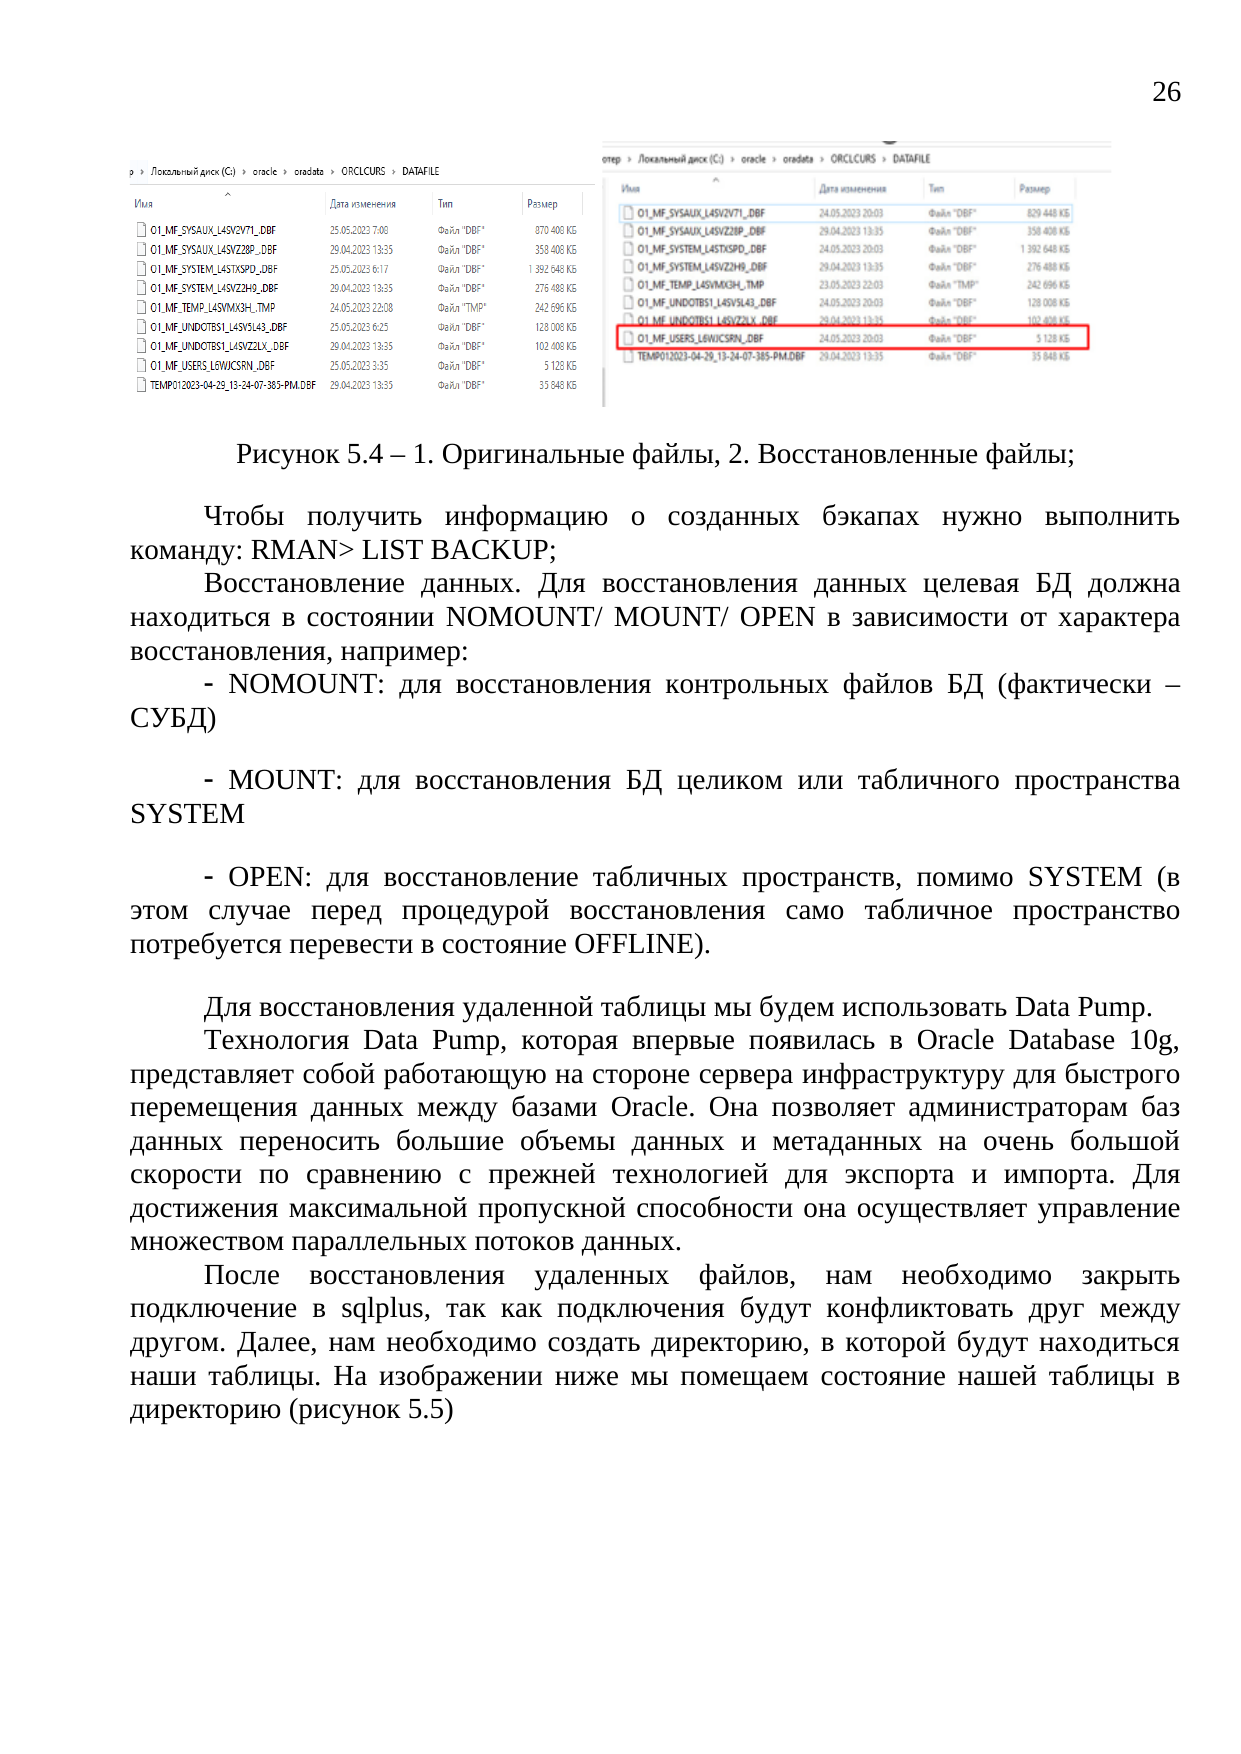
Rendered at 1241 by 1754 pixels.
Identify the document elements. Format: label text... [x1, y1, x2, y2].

text Для восстановления удаленной таблицы мы будем использовать Data Pump. [130, 989, 1181, 1022]
list NOMOUNT: для восстановления контрольных файлов БД (фактически – СУБД) [130, 666, 1181, 733]
text Рисунок 5.4 – 1. Оригинальные файлы, 2. Восстановленные файлы; [130, 436, 1181, 469]
text После восстановления удаленных файлов, нам необходимо закрыть подключение в sqlplus, так как подключения будут конфликтовать друг между другом. Далее, нам необходимо создать директорию, в которой будут находиться наши таблицы. На изображении ниже мы помещаем состояние нашей таблицы в директорию (рисунок 5.5) [130, 1257, 1181, 1425]
text Чтобы получить информацию о созданных бэкапах нужно выполнить команду: RMAN> LIST BACKUP; [130, 498, 1181, 566]
list MOUNT: для восстановления БД целиком или табличного пространства SYSTEM [130, 762, 1181, 830]
list OPEN: для восстановление табличных пространств, помимо SYSTEM (в этом случае перед процедурой восстановления само табличное пространство потребуется перевести в состояние OFFLINE). [130, 859, 1181, 959]
picture [129, 160, 595, 407]
text Технология Data Pump, которая впервые появилась в Oracle Database 10g, представляет собой работающую на стороне сервера инфраструктуру для быстрого перемещения данных между базами Oracle. Она позволяет администраторам баз данных переносить большие объемы данных и метаданных на очень большой скорости по сравнению с прежней технологией для экспорта и импорта. Для достижения максимальной пропускной способности она осуществляет управление множеством параллельных потоков данных. [130, 1022, 1181, 1257]
text Восстановление данных. Для восстановления данных целевая БД должна находиться в состоянии NOMOUNT/ MOUNT/ OPEN в зависимости от характера восстановления, например: [130, 566, 1181, 666]
picture [602, 141, 1112, 407]
